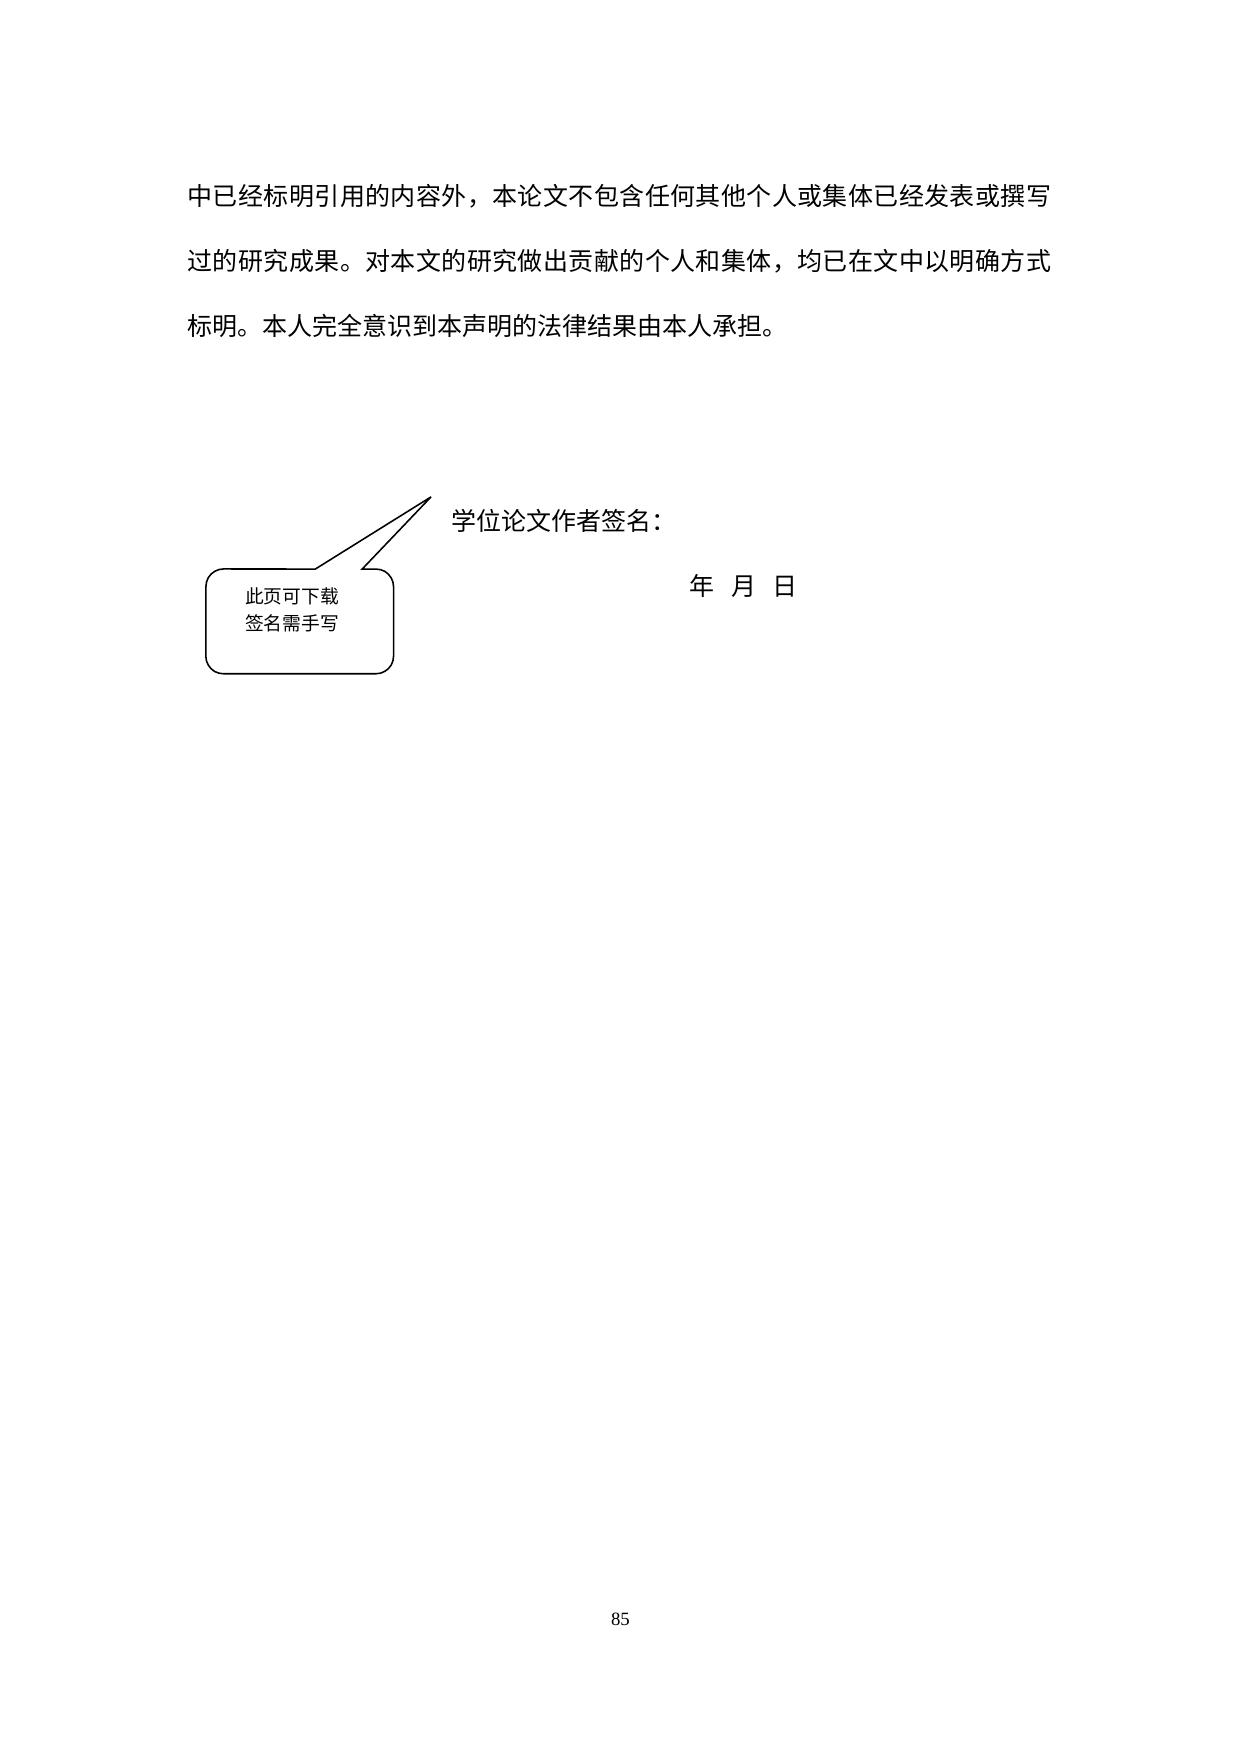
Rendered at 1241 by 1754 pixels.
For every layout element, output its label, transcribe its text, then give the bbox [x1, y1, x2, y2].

text 年 月 日 [187, 552, 339, 617]
text 学位论文作者签名： [187, 487, 1053, 552]
text 年 月 日 [366, 552, 1053, 617]
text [187, 162, 1053, 357]
